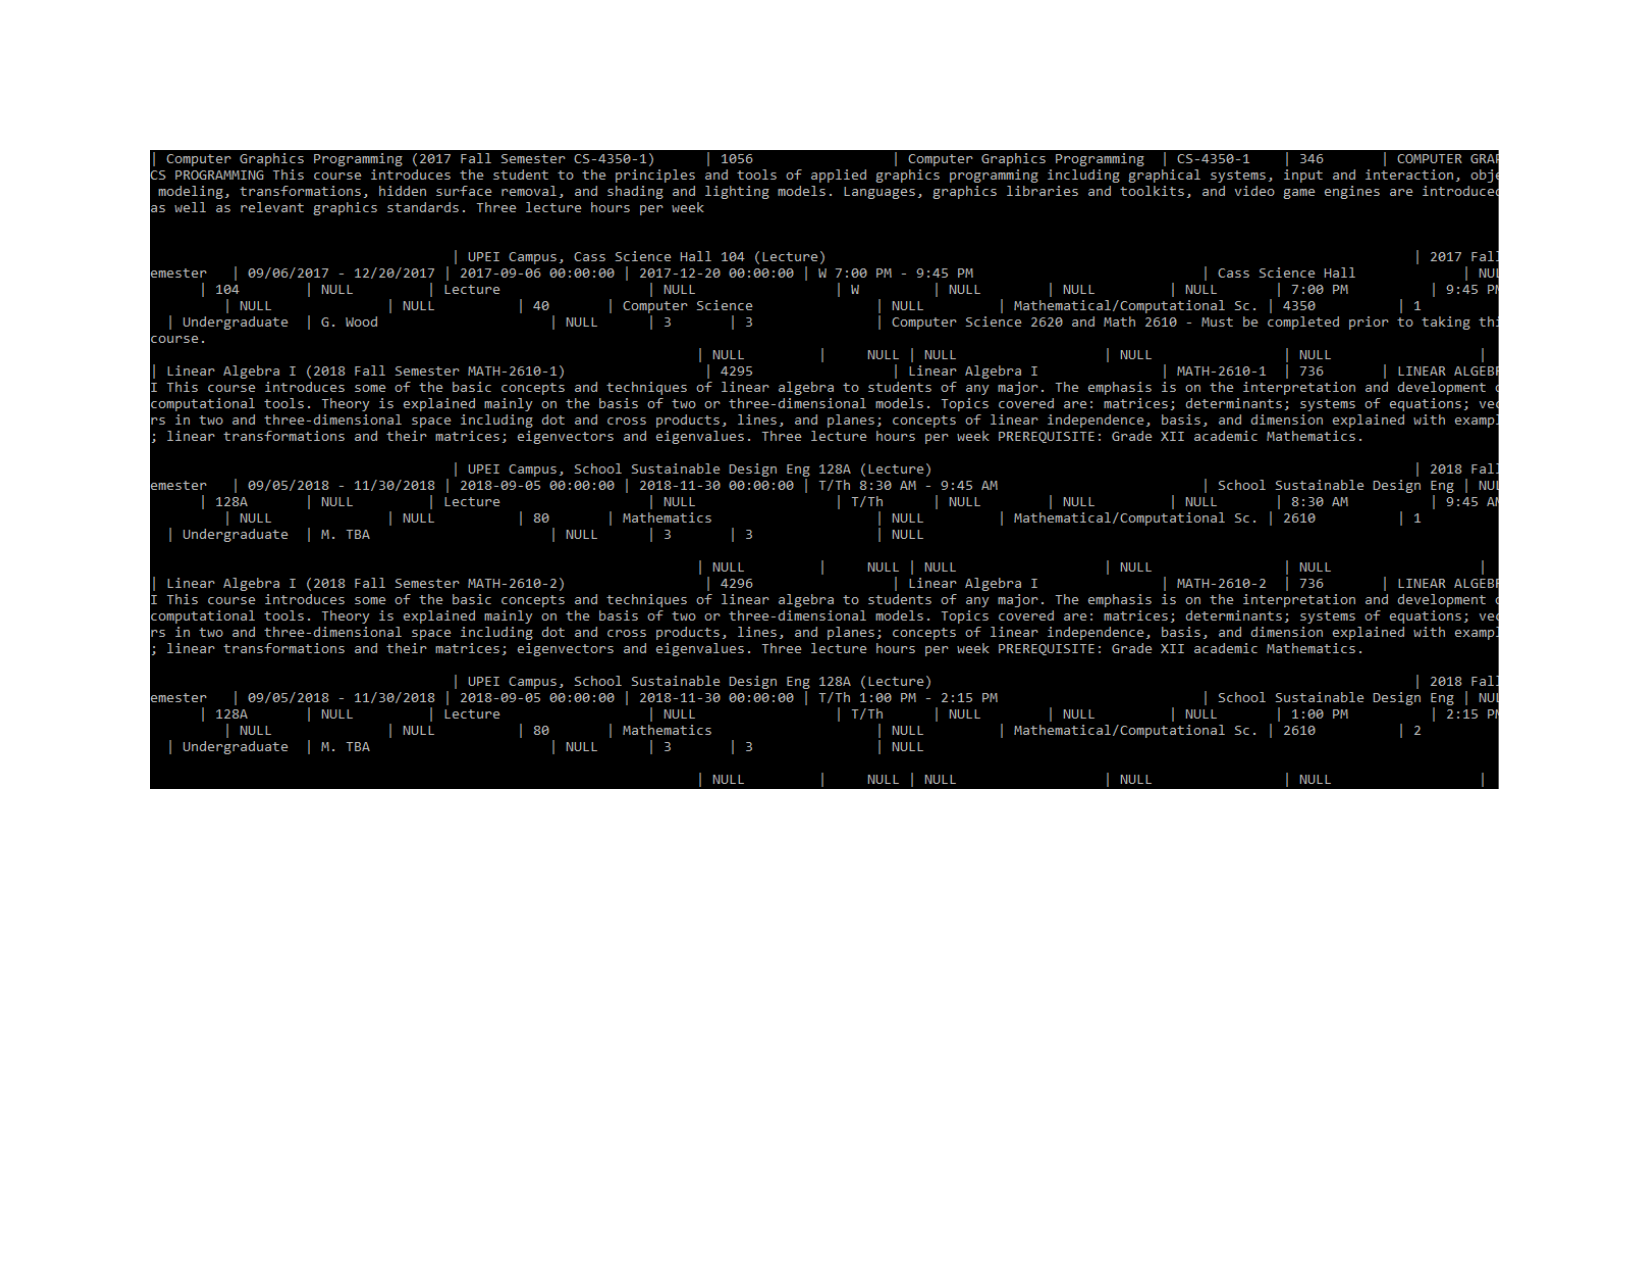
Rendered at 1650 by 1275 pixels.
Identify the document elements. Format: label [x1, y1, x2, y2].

picture [150, 150, 1499, 789]
